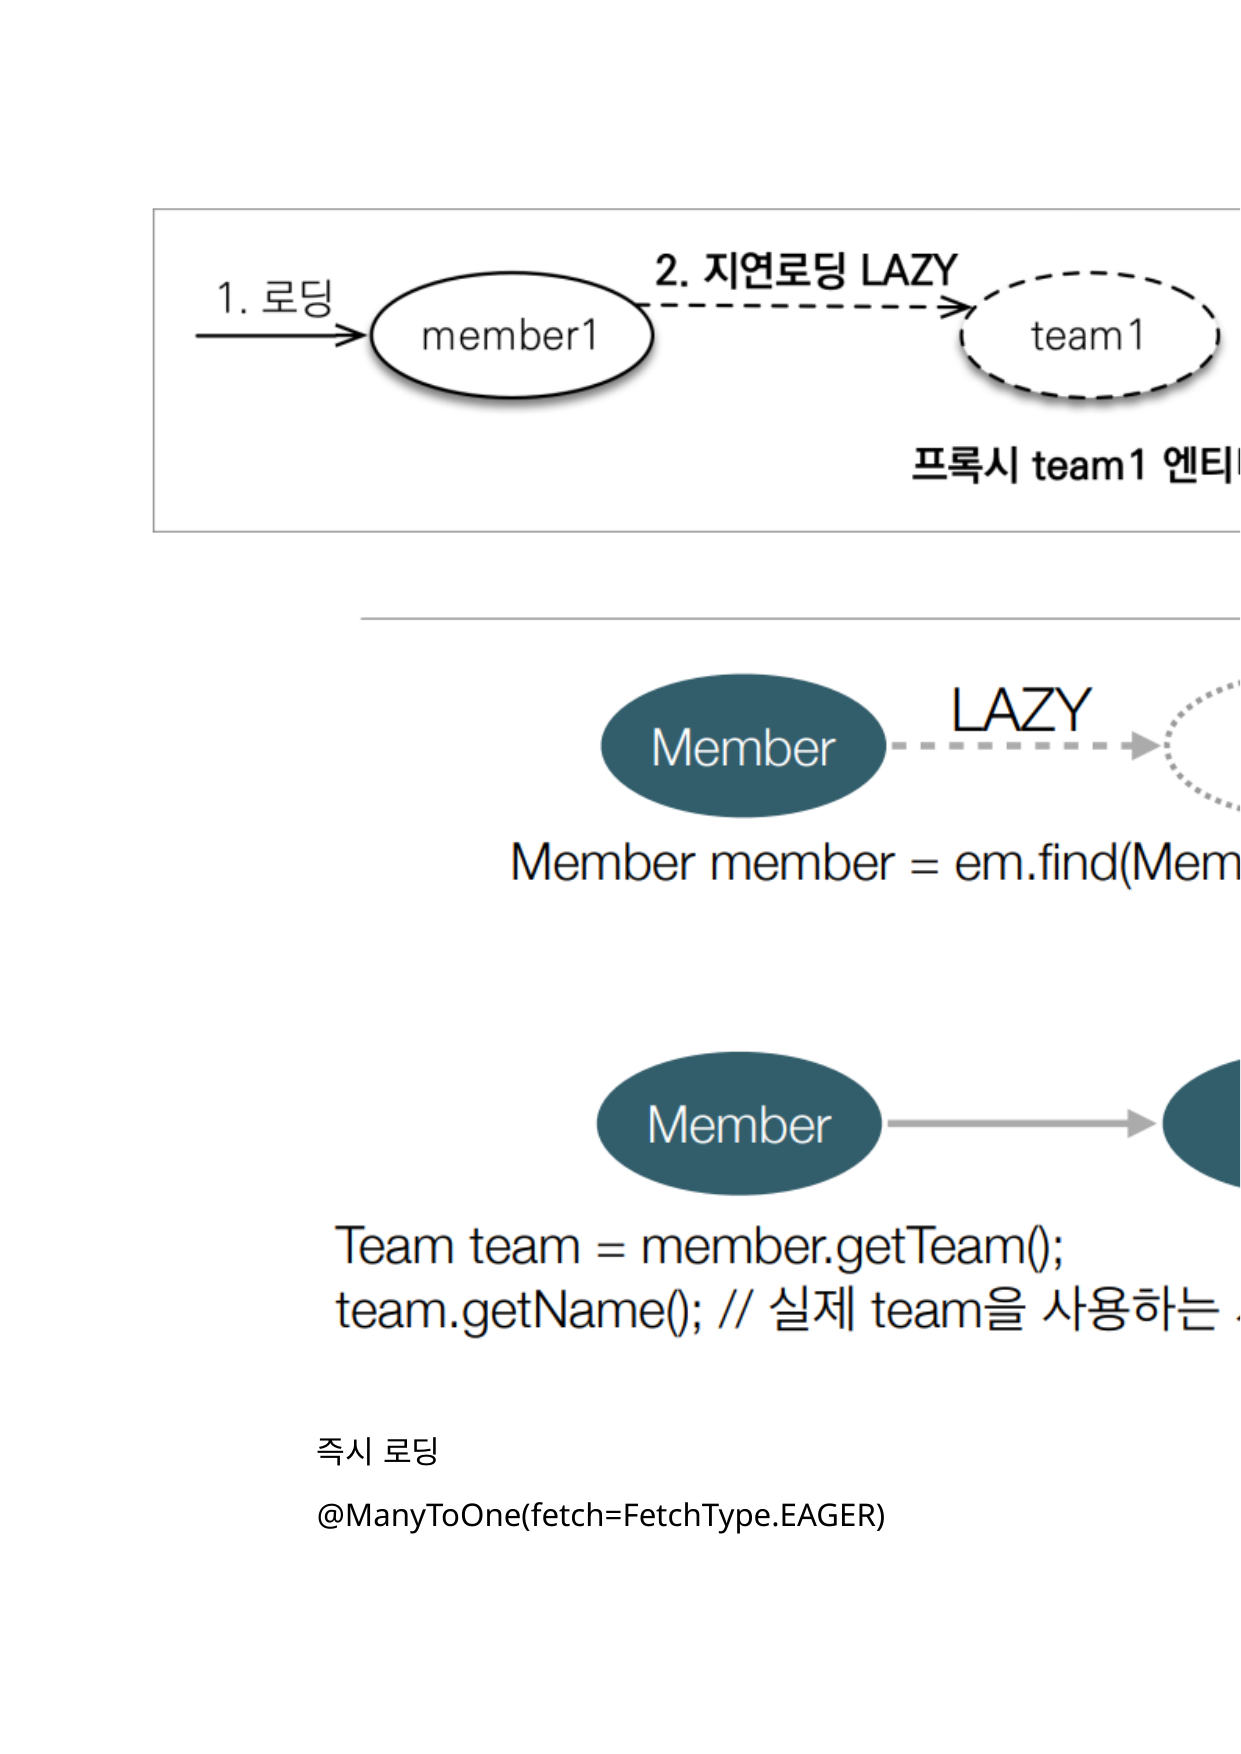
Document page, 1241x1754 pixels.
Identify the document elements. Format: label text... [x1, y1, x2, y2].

picture [316, 617, 1241, 1362]
picture [150, 207, 1241, 536]
text @ManyToOne(fetch=FetchType.EAGER) [233, 1493, 1090, 1535]
text 즉시 로딩 [233, 1427, 1090, 1472]
